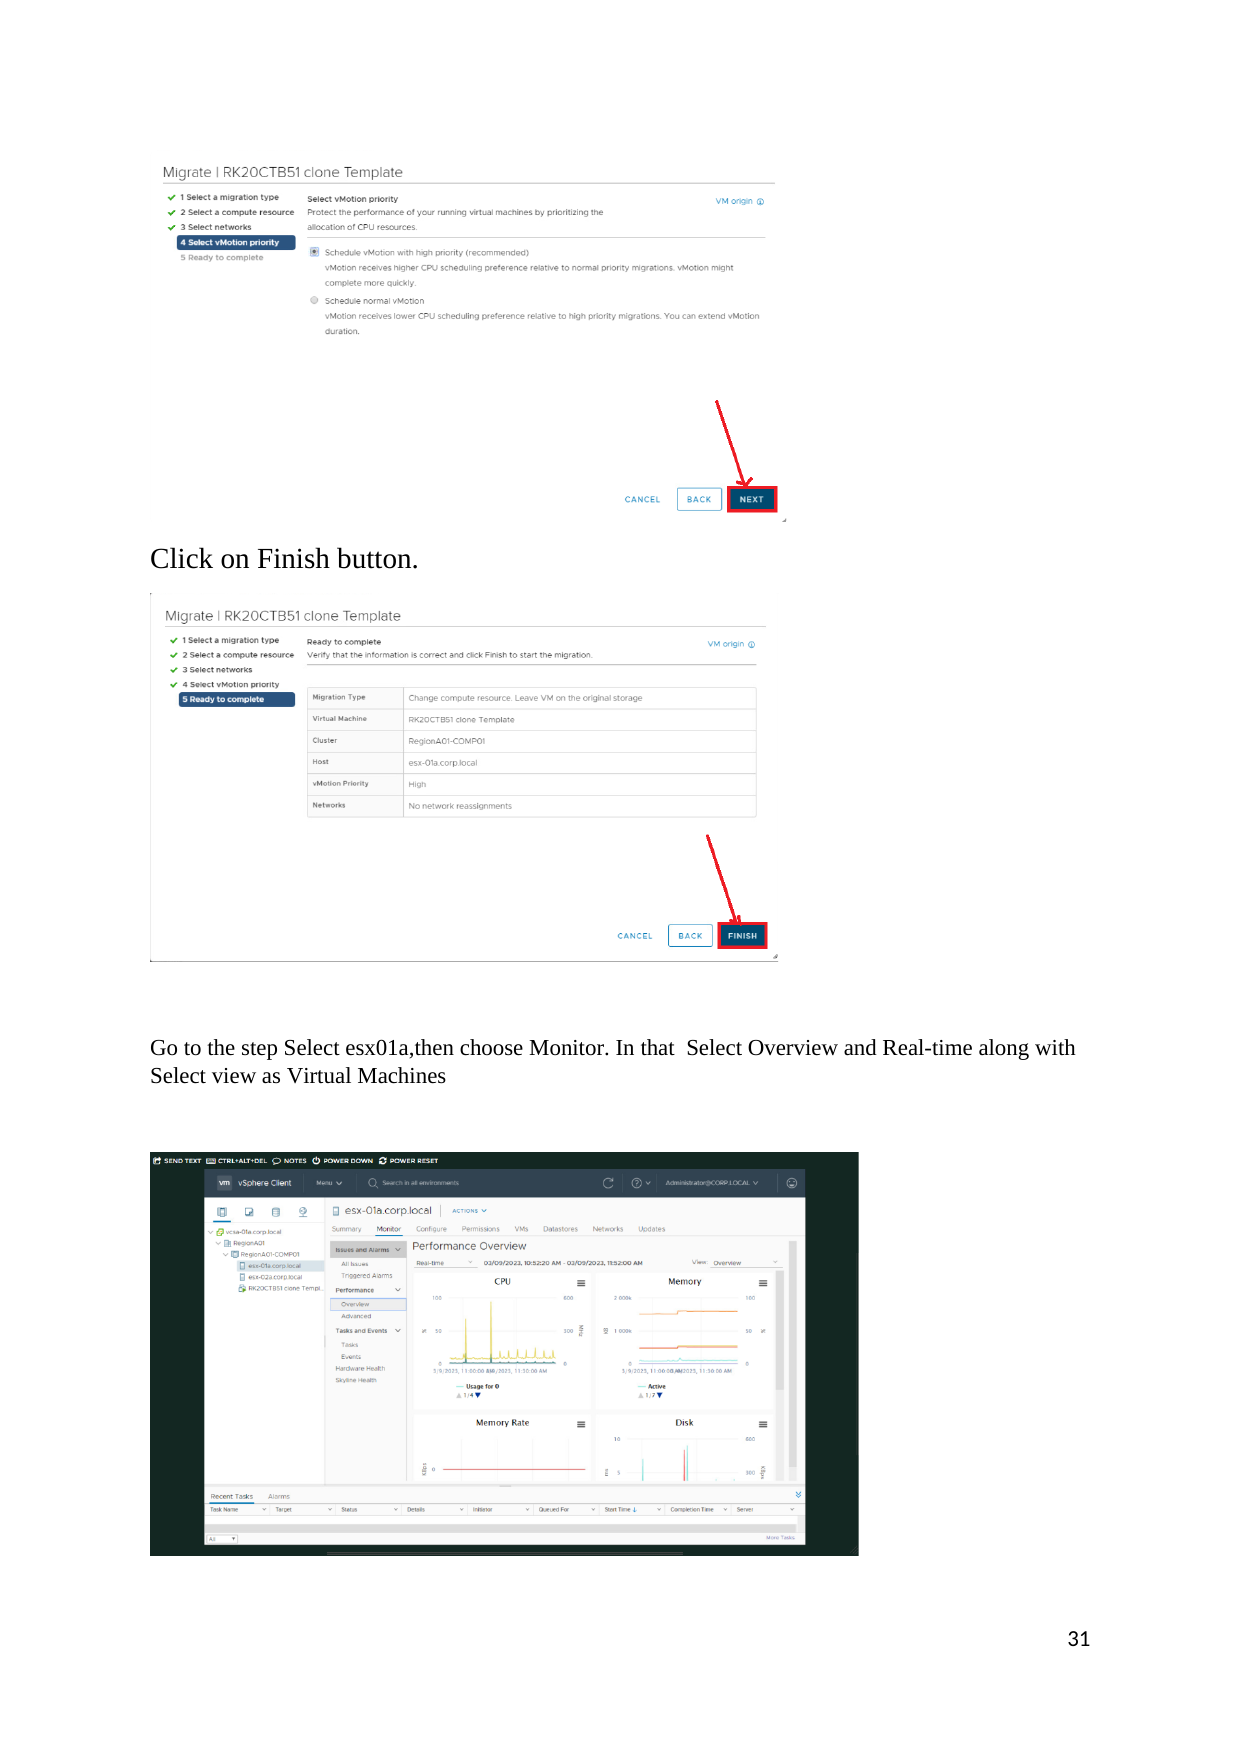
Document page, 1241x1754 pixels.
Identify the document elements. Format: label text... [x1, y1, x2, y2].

text Go to the step Select esx01a,then choose Monitor. In that Select Overview and Real-time along with Select view as Virtual Machines [150, 1034, 1090, 1088]
picture [150, 150, 787, 522]
text Click on Finish button. [150, 541, 1090, 574]
picture [150, 593, 779, 962]
picture [150, 1152, 859, 1556]
